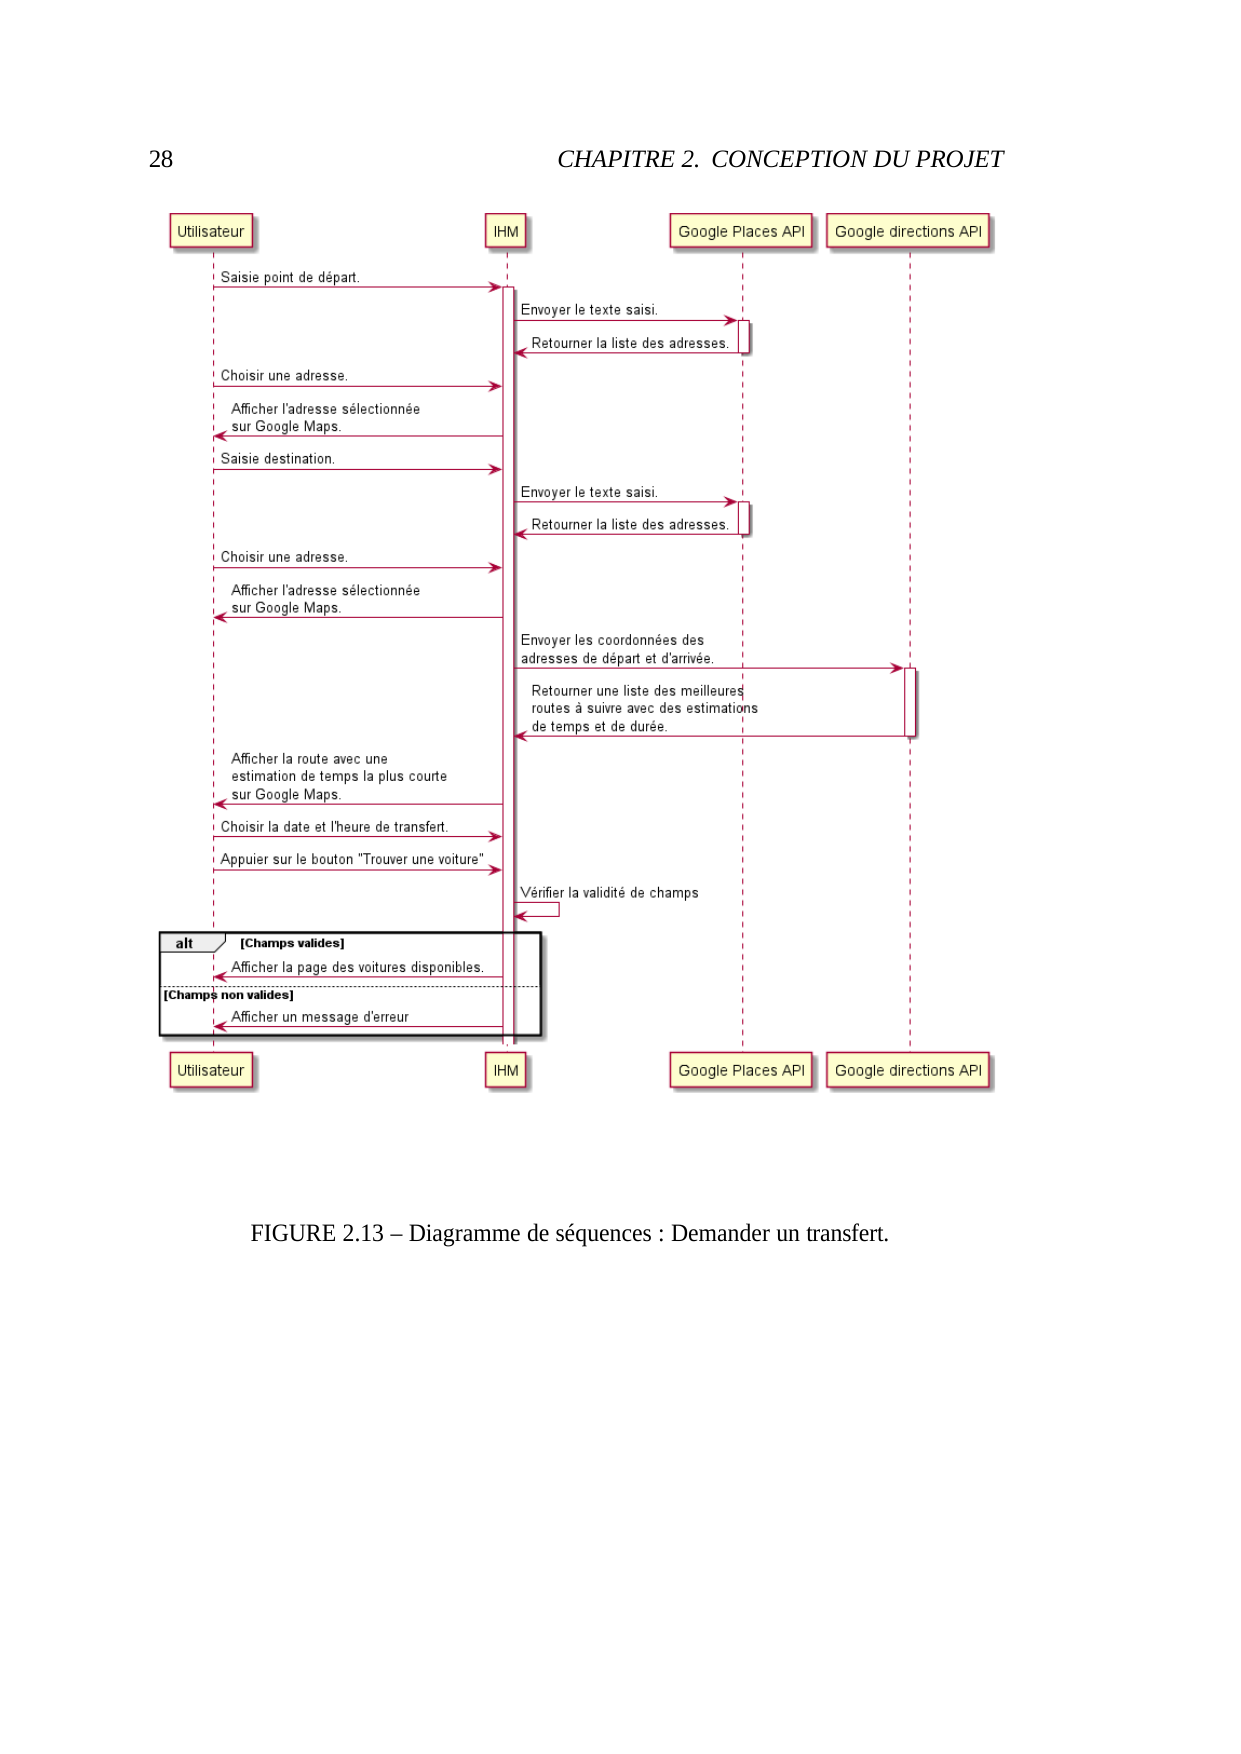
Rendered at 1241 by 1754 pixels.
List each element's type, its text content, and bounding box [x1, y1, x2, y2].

subtitle FIGURE 2.13 – Diagramme de séquences : Demander un transfert. [250, 1218, 1240, 1246]
text 28 CHAPITRE 2. CONCEPTION DU PROJET [149, 144, 1240, 173]
picture [158, 213, 996, 1093]
